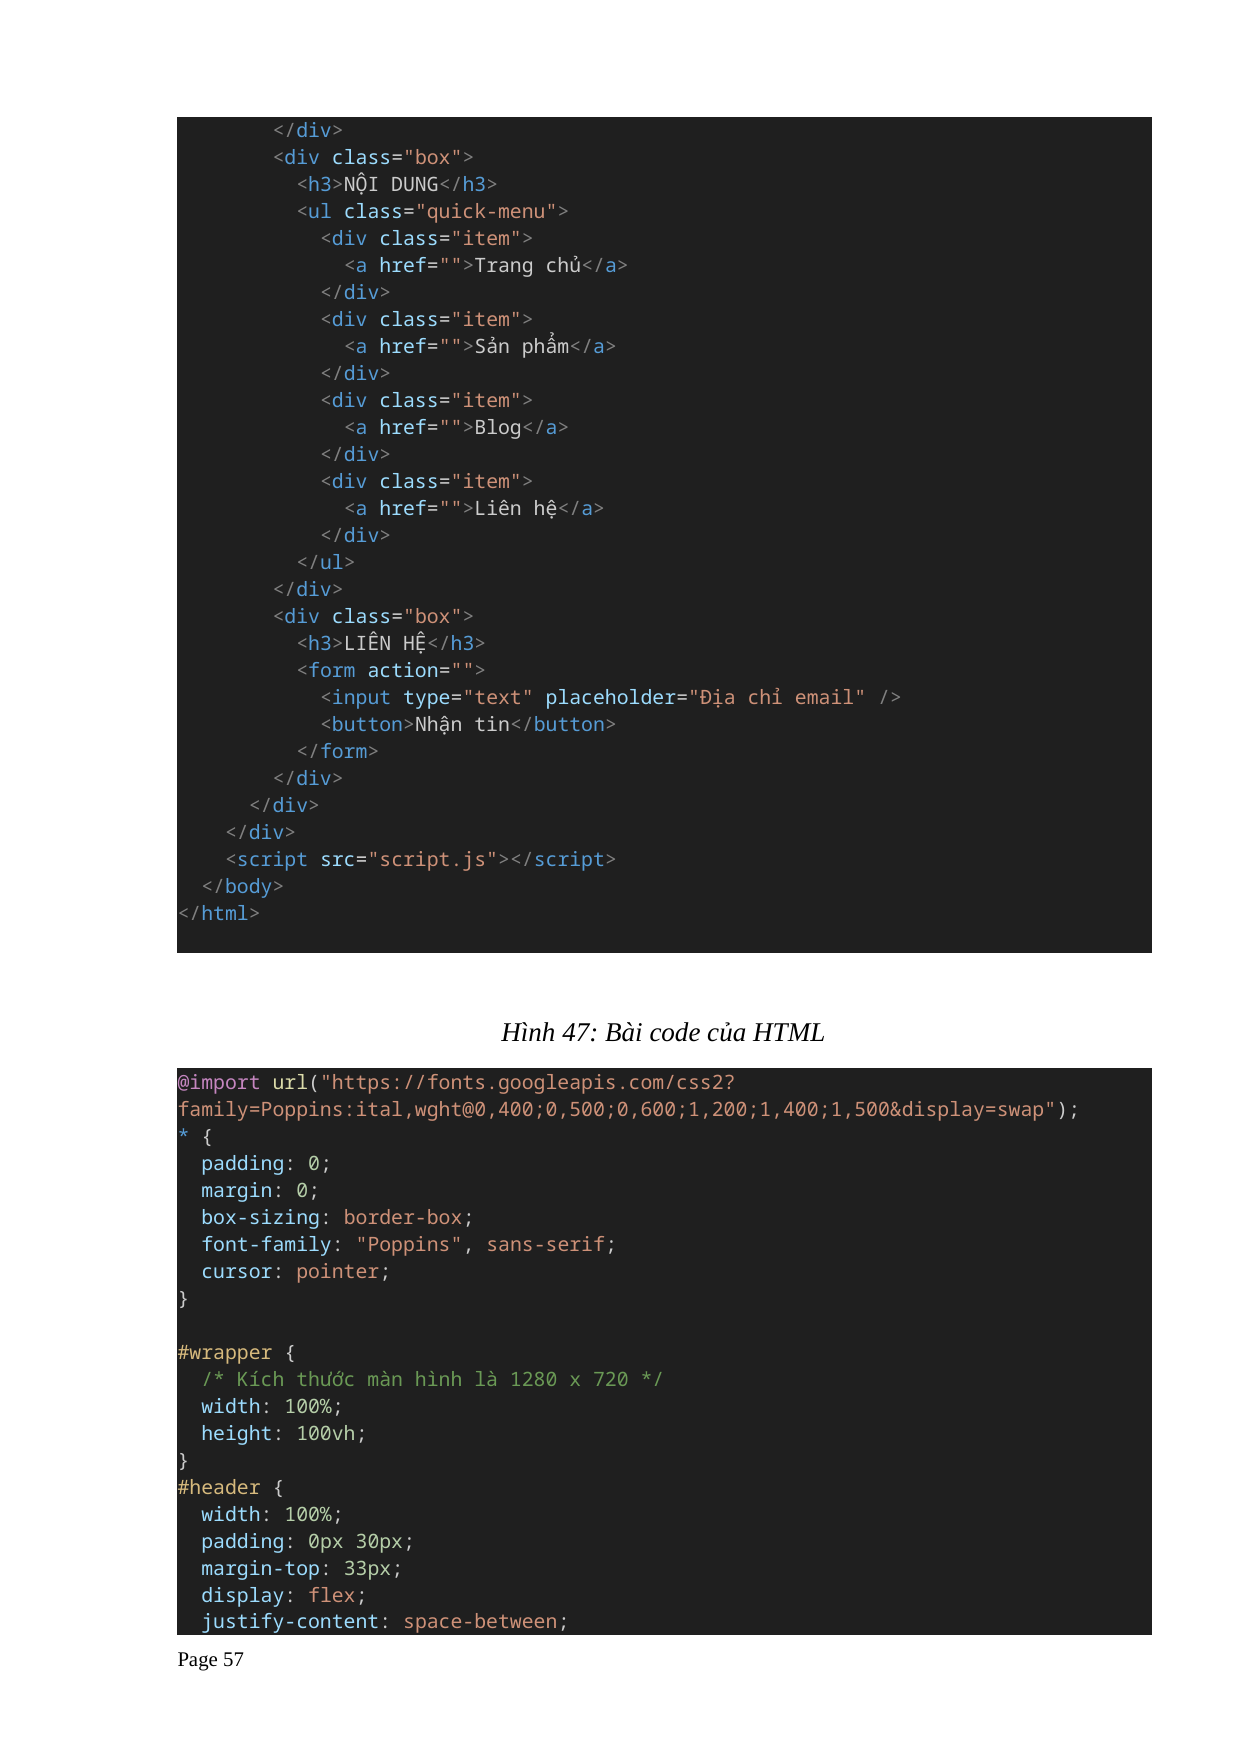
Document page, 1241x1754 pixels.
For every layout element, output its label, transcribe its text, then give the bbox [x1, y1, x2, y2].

text width: 100%; [177, 1392, 1152, 1419]
text <a href="">Trang chủ</a> [177, 251, 1152, 278]
text <div class="item"> [177, 467, 1152, 494]
text </div> [177, 764, 1152, 791]
text </div> [177, 521, 1152, 548]
text margin-top: 33px; [177, 1554, 1152, 1581]
text </div> [177, 575, 1152, 602]
text </div> [177, 359, 1152, 386]
text <div class="item"> [177, 224, 1152, 251]
text } [177, 1284, 1152, 1311]
text * { [177, 1122, 1152, 1149]
text </div> [177, 818, 1152, 845]
text </body> [177, 872, 1152, 899]
text </div> [177, 117, 1152, 143]
text <div class="item"> [177, 386, 1152, 413]
text </div> [177, 440, 1152, 467]
text <form action=""> [177, 656, 1152, 683]
text <div class="box"> [177, 602, 1152, 629]
text <ul class="quick-menu"> [177, 197, 1152, 224]
text <script src="script.js"></script> [177, 845, 1152, 872]
text /* Kích thước màn hình là 1280 x 720 */ [177, 1365, 1152, 1392]
text </ul> [177, 548, 1152, 575]
text padding: 0px 30px; [177, 1527, 1152, 1554]
text <div class="box"> [177, 143, 1152, 171]
text <input type="text" placeholder="Địa chỉ email" /> [177, 683, 1152, 710]
text <button>Nhận tin</button> [177, 710, 1152, 737]
text </div> [177, 278, 1152, 305]
text <a href="">Blog</a> [177, 413, 1152, 440]
text </form> [177, 737, 1152, 764]
text @import url("https://fonts.googleapis.com/css2?family=Poppins:ital,wght@0,400;0,500;0,600;1,200;1,400;1,500&display=swap"); [177, 1068, 1152, 1122]
text #header { [177, 1473, 1152, 1500]
text </html> [177, 899, 1152, 926]
text #wrapper { [177, 1338, 1152, 1365]
text justify-content: space-between; [177, 1608, 1152, 1635]
text padding: 0; [177, 1149, 1152, 1176]
text width: 100%; [177, 1500, 1152, 1527]
text <div class="item"> [177, 305, 1152, 332]
text cursor: pointer; [177, 1257, 1152, 1284]
text </div> [177, 791, 1152, 818]
text <a href="">Liên hệ</a> [177, 494, 1152, 521]
text <h3>LIÊN HỆ</h3> [177, 629, 1152, 656]
text margin: 0; [177, 1176, 1152, 1203]
text box-sizing: border-box; [177, 1203, 1152, 1230]
text height: 100vh; [177, 1419, 1152, 1446]
text font-family: "Poppins", sans-serif; [177, 1230, 1152, 1257]
text } [177, 1446, 1152, 1473]
text <h3>NỘI DUNG</h3> [177, 171, 1152, 197]
text <a href="">Sản phẩm</a> [177, 332, 1152, 359]
text display: flex; [177, 1581, 1152, 1608]
